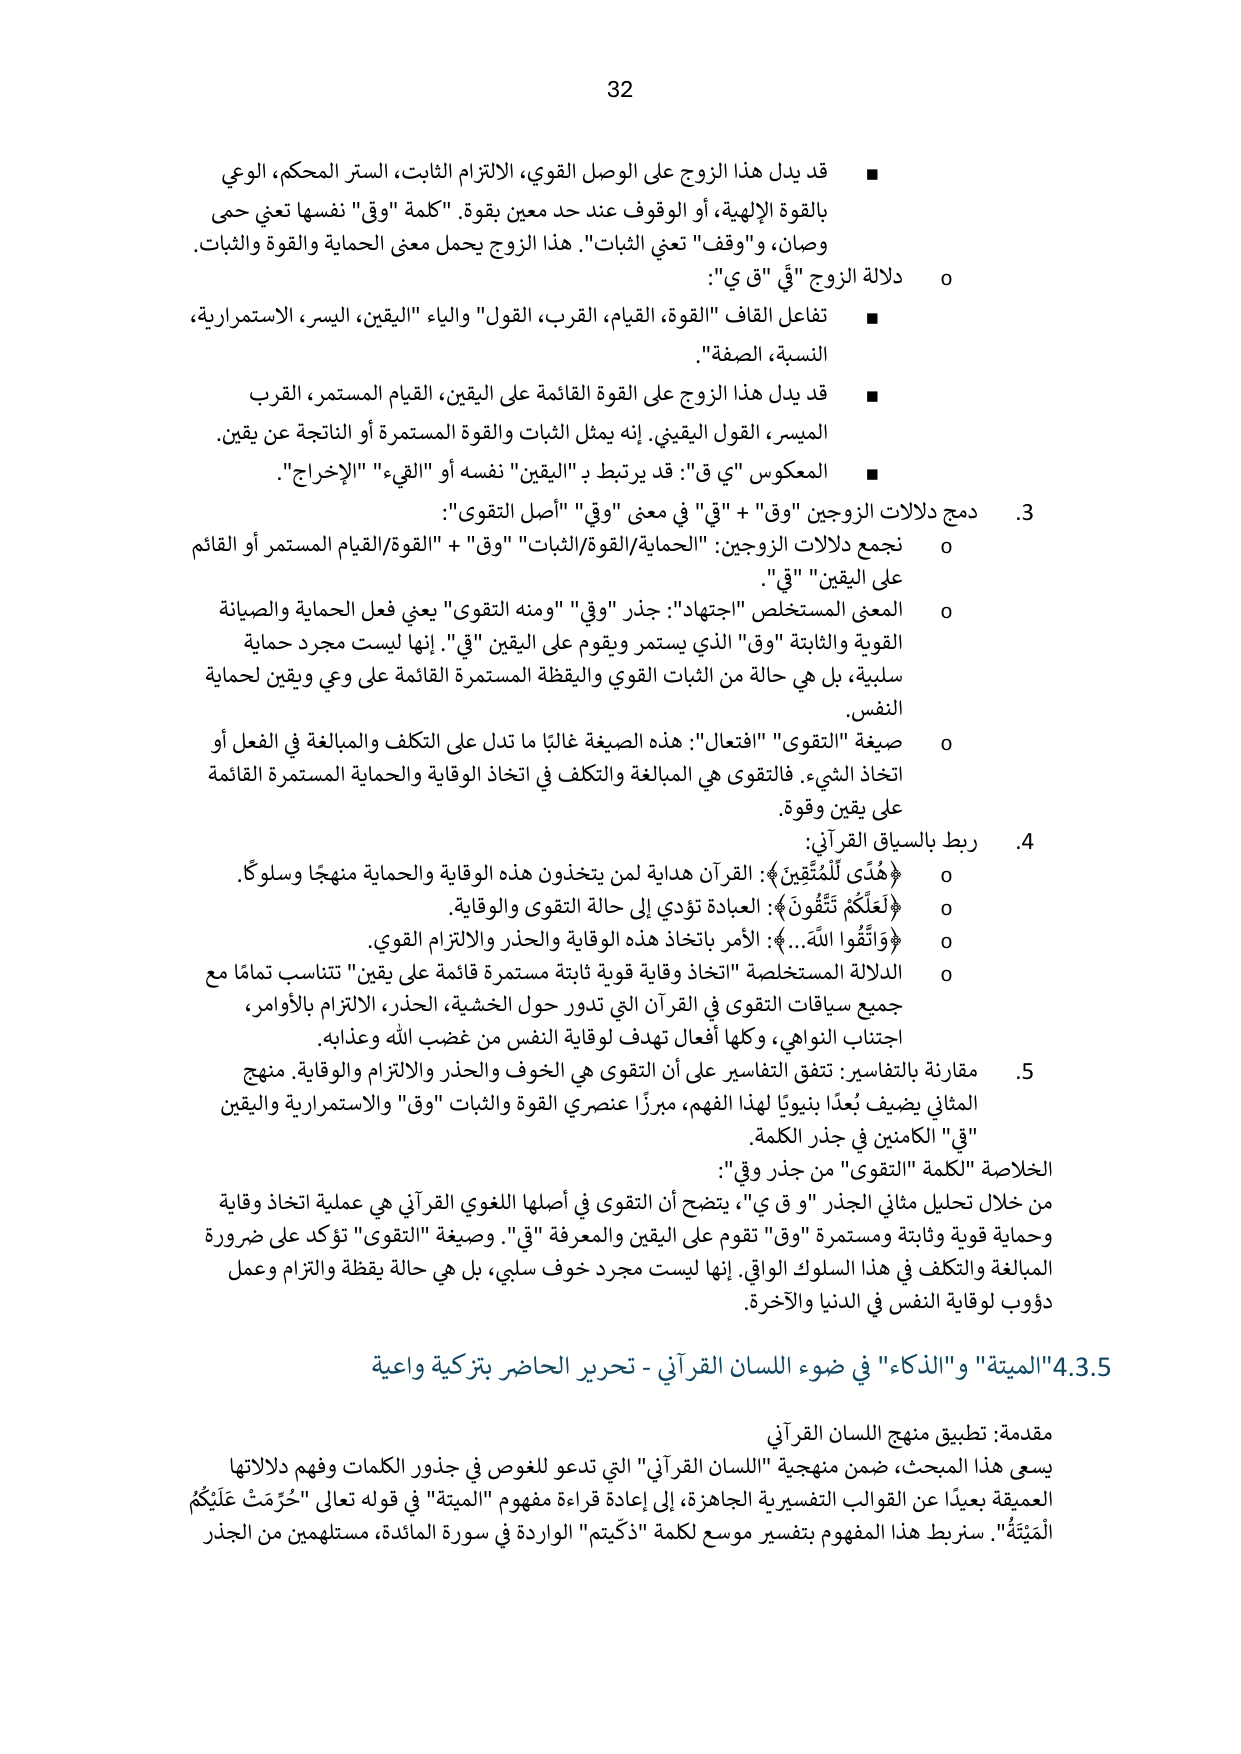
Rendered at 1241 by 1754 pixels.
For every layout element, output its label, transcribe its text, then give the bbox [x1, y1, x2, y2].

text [187, 1418, 1053, 1547]
list ربط بالسياق القرآني: [187, 825, 1015, 856]
list ﴿هُدًى لِّلْمُتَّقِينَ﴾: القرآن هداية لمن يتخذون هذه الوقاية والحماية منهجًا وسلوكًا. [187, 858, 940, 888]
list دمج دلالات الزوجين "وق" + "قي" في معنى "وقي" "أصل التقوى": [187, 496, 1015, 526]
list نجمع دلالات الزوجين: "الحماية/القوة/الثبات" "وق" + "القوة/القيام المستمر أو القائم على اليقين" "قي". [187, 529, 940, 592]
list قد يدل هذا الزوج على الوصل القوي، الالتزام الثابت، الستر المحكم، الوعي بالقوة الإلهية، أو الوقوف عند حد معين بقوة. "كلمة "وقى" نفسها تعني حمى وصان، و"وقف" تعني الثبات". هذا الزوج يحمل معنى الحماية والقوة والثبات. [187, 150, 865, 258]
list ﴿وَاتَّقُوا اللَّهَ...﴾: الأمر باتخاذ هذه الوقاية والحذر والالتزام القوي. [187, 924, 940, 954]
text الخلاصة "لكلمة "التقوى" من جذر وقي": من خلال تحليل مثاني الجذر "و ق ي"، يتضح أن التقوى في أصلها اللغوي القرآني هي عملية اتخاذ وقاية وحماية قوية وثابتة ومستمرة "وق" تقوم على اليقين والمعرفة "قي". وصيغة "التقوى" تؤكد على ضرورة المبالغة والتكلف في هذا السلوك الواقي. إنها ليست مجرد خوف سلبي، بل هي حالة يقظة والتزام وعمل دؤوب لوقاية النفس في الدنيا والآخرة. [187, 1154, 1053, 1316]
list تفاعل القاف "القوة، القيام، القرب، القول" والياء "اليقين، اليسر، الاستمرارية، النسبة، الصفة". [187, 294, 865, 369]
list قد يدل هذا الزوج على القوة القائمة على اليقين، القيام المستمر، القرب الميسر، القول اليقيني. إنه يمثل الثبات والقوة المستمرة أو الناتجة عن يقين. [187, 372, 865, 447]
list المعنى المستخلص "اجتهاد": جذر "وقي" "ومنه التقوى" يعني فعل الحماية والصيانة القوية والثابتة "وق" الذي يستمر ويقوم على اليقين "قي". إنها ليست مجرد حماية سلبية، بل هي حالة من الثبات القوي واليقظة المستمرة القائمة على وعي ويقين لحماية النفس. [187, 595, 940, 724]
list دلالة الزوج "قَي "ق ي": [187, 261, 940, 291]
subtitle "الميتة" و"الذكاء" في ضوء اللسان القرآني - تحرير الحاضر بتزكية واعية [187, 1348, 1053, 1384]
list مقارنة بالتفاسير: تتفق التفاسير على أن التقوى هي الخوف والحذر والالتزام والوقاية. منهج المثاني يضيف بُعدًا بنيويًا لهذا الفهم، مبرزًا عنصري القوة والثبات "وق" والاستمرارية واليقين "قي" الكامنين في جذر الكلمة. [187, 1056, 1015, 1152]
list صيغة "التقوى" "افتعال": هذه الصيغة غالبًا ما تدل على التكلف والمبالغة في الفعل أو اتخاذ الشيء. فالتقوى هي المبالغة والتكلف في اتخاذ الوقاية والحماية المستمرة القائمة على يقين وقوة. [187, 726, 940, 823]
list الدلالة المستخلصة "اتخاذ وقاية قوية ثابتة مستمرة قائمة على يقين" تتناسب تمامًا مع جميع سياقات التقوى في القرآن التي تدور حول الخشية، الحذر، الالتزام بالأوامر، اجتناب النواهي، وكلها أفعال تهدف لوقاية النفس من غضب الله وعذابه. [187, 957, 940, 1053]
list ﴿لَعَلَّكُمْ تَتَّقُونَ﴾: العبادة تؤدي إلى حالة التقوى والوقاية. [187, 891, 940, 921]
list المعكوس "ي ق": قد يرتبط بـ "اليقين" نفسه أو "القيء" "الإخراج". [187, 450, 865, 493]
